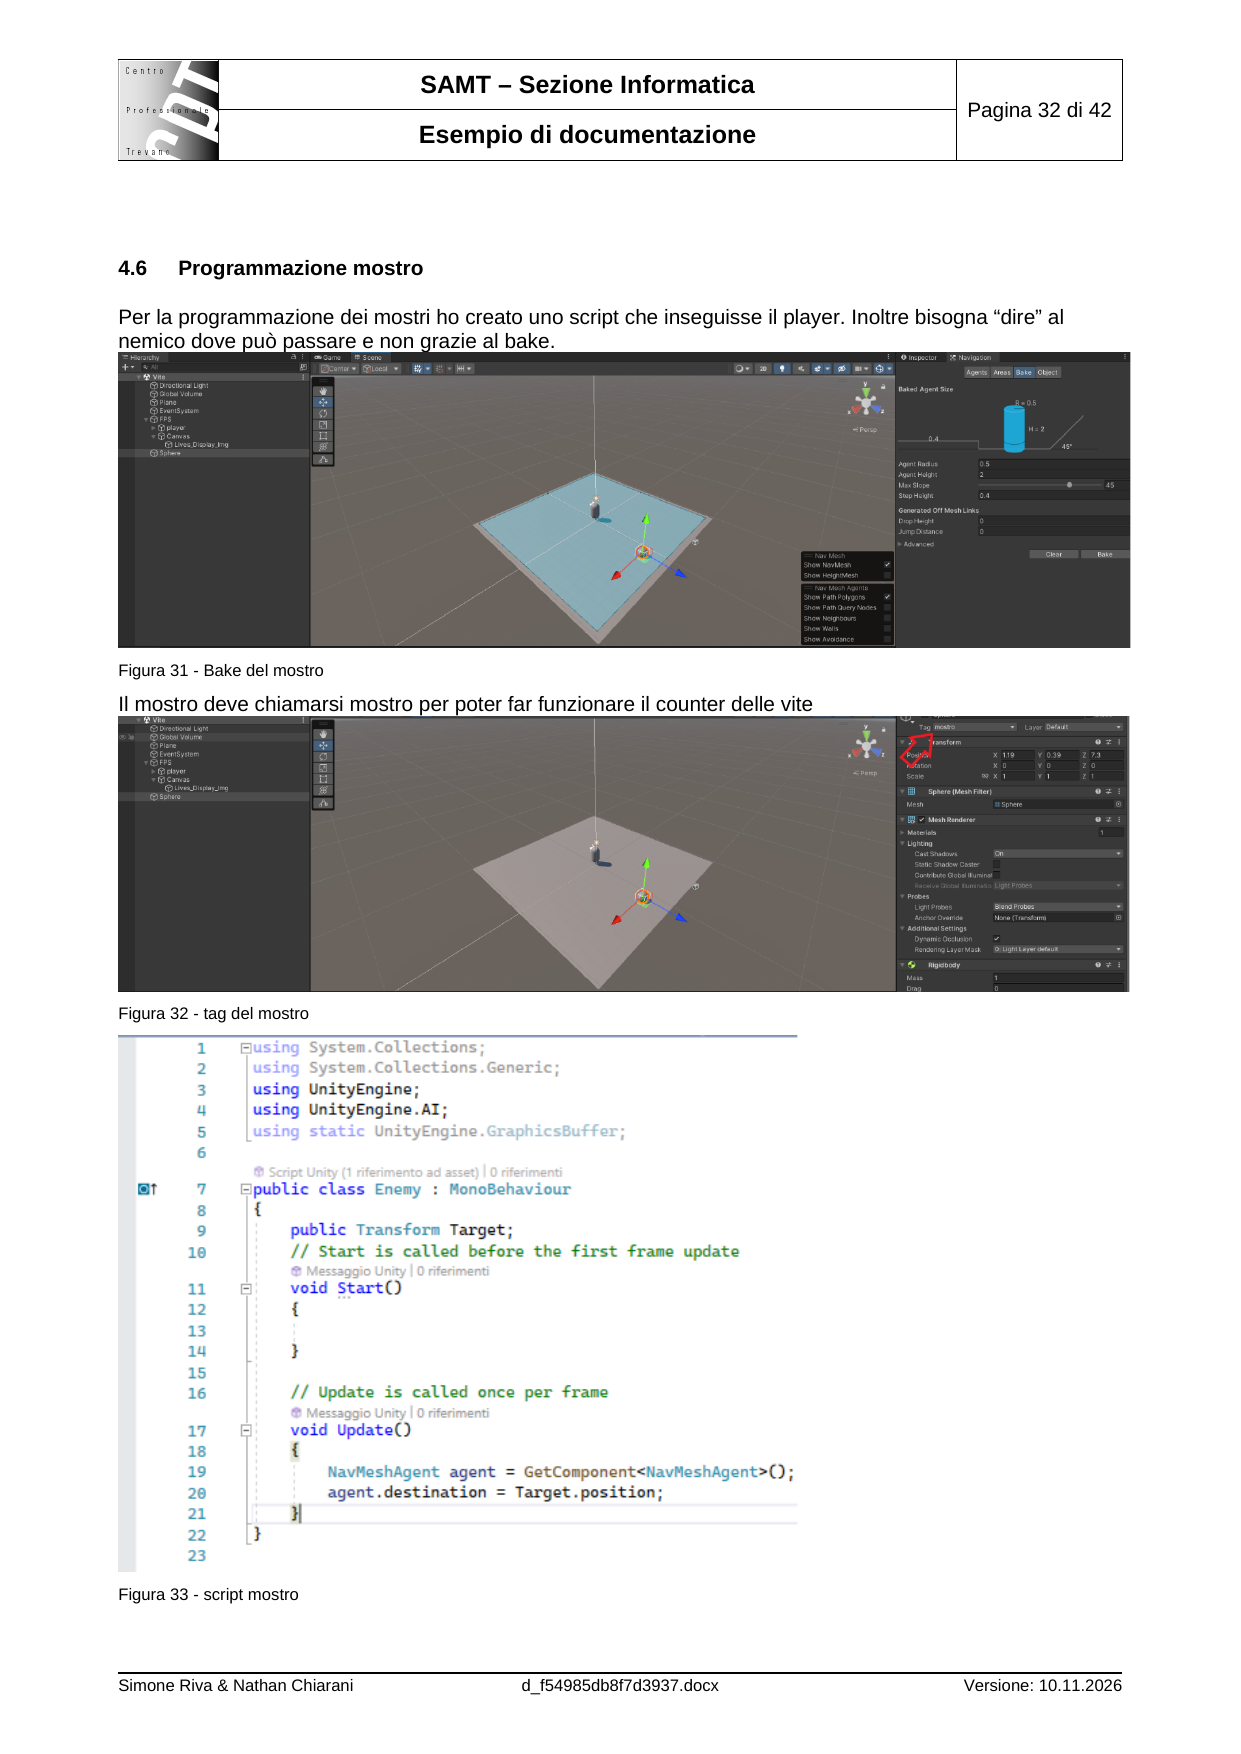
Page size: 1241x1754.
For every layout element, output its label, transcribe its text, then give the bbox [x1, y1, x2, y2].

text Per la programmazione dei mostri ho creato uno script che inseguisse il player. Inoltre bisogna “dire” al nemico dove può passare e non grazie al bake. [118, 305, 1122, 352]
picture [118, 1035, 798, 1572]
subtitle Programmazione mostro [118, 256, 1122, 280]
picture [118, 716, 1130, 992]
text Il mostro deve chiamarsi mostro per poter far funzionare il counter delle vite [118, 692, 1122, 716]
picture [118, 60, 219, 160]
picture [118, 352, 1131, 648]
